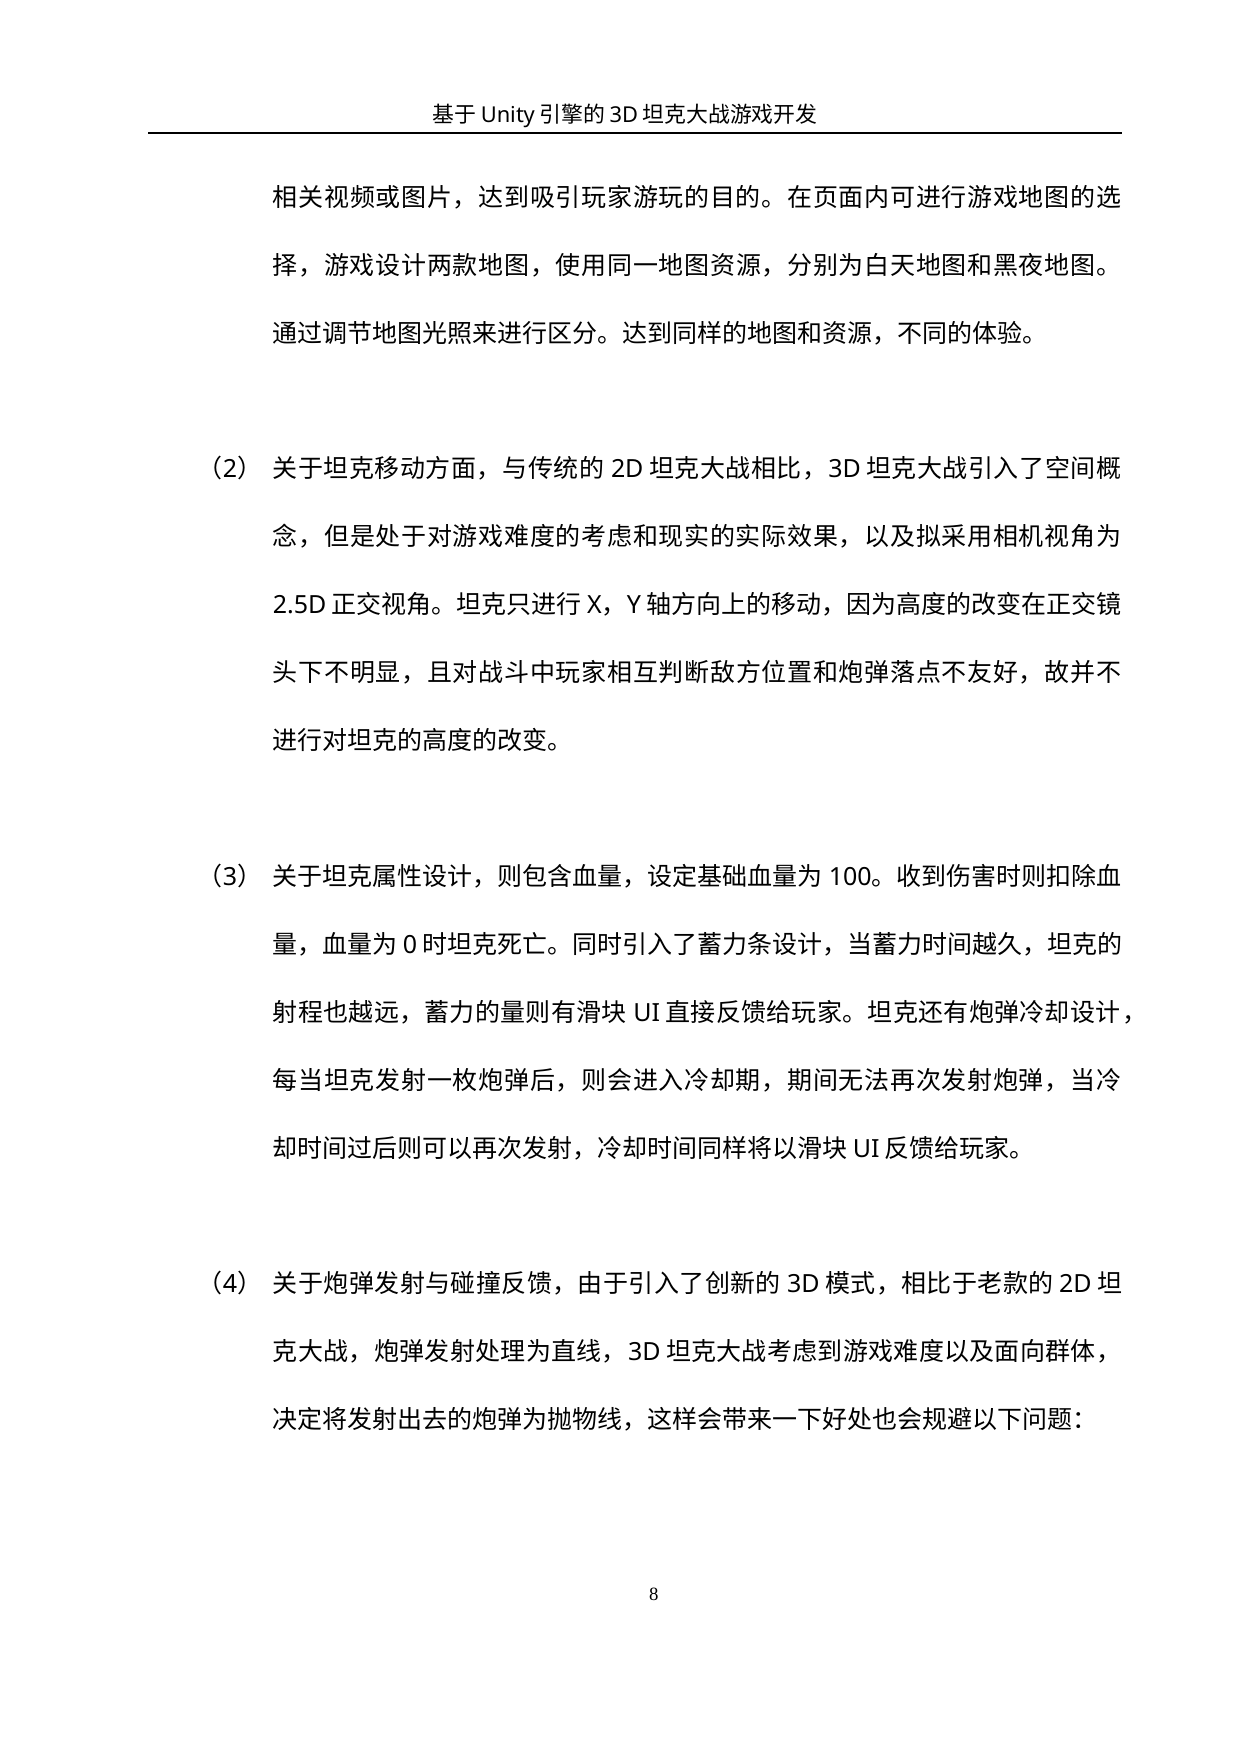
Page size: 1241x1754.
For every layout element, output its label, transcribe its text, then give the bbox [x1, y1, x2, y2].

list 关于坦克移动方面，与传统的2D坦克大战相比，3D坦克大战引入了空间概念，但是处于对游戏难度的考虑和现实的实际效果，以及拟采用相机视角为2.5D正交视角。坦克只进行X，Y轴方向上的移动，因为高度的改变在正交镜头下不明显，且对战斗中玩家相互判断敌方位置和炮弹落点不友好，故并不进行对坦克的高度的改变。 [198, 433, 1122, 773]
list 关于炮弹发射与碰撞反馈，由于引入了创新的3D模式，相比于老款的2D坦克大战，炮弹发射处理为直线，3D坦克大战考虑到游戏难度以及面向群体，决定将发射出去的炮弹为抛物线，这样会带来一下好处也会规避以下问题： [198, 1248, 1122, 1452]
list 关于坦克属性设计，则包含血量，设定基础血量为100。收到伤害时则扣除血量，血量为0时坦克死亡。同时引入了蓄力条设计，当蓄力时间越久，坦克的射程也越远，蓄力的量则有滑块UI直接反馈给玩家。坦克还有炮弹冷却设计，每当坦克发射一枚炮弹后，则会进入冷却期，期间无法再次发射炮弹，当冷却时间过后则可以再次发射，冷却时间同样将以滑块UI反馈给玩家。 [198, 841, 1122, 1180]
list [198, 161, 1122, 365]
